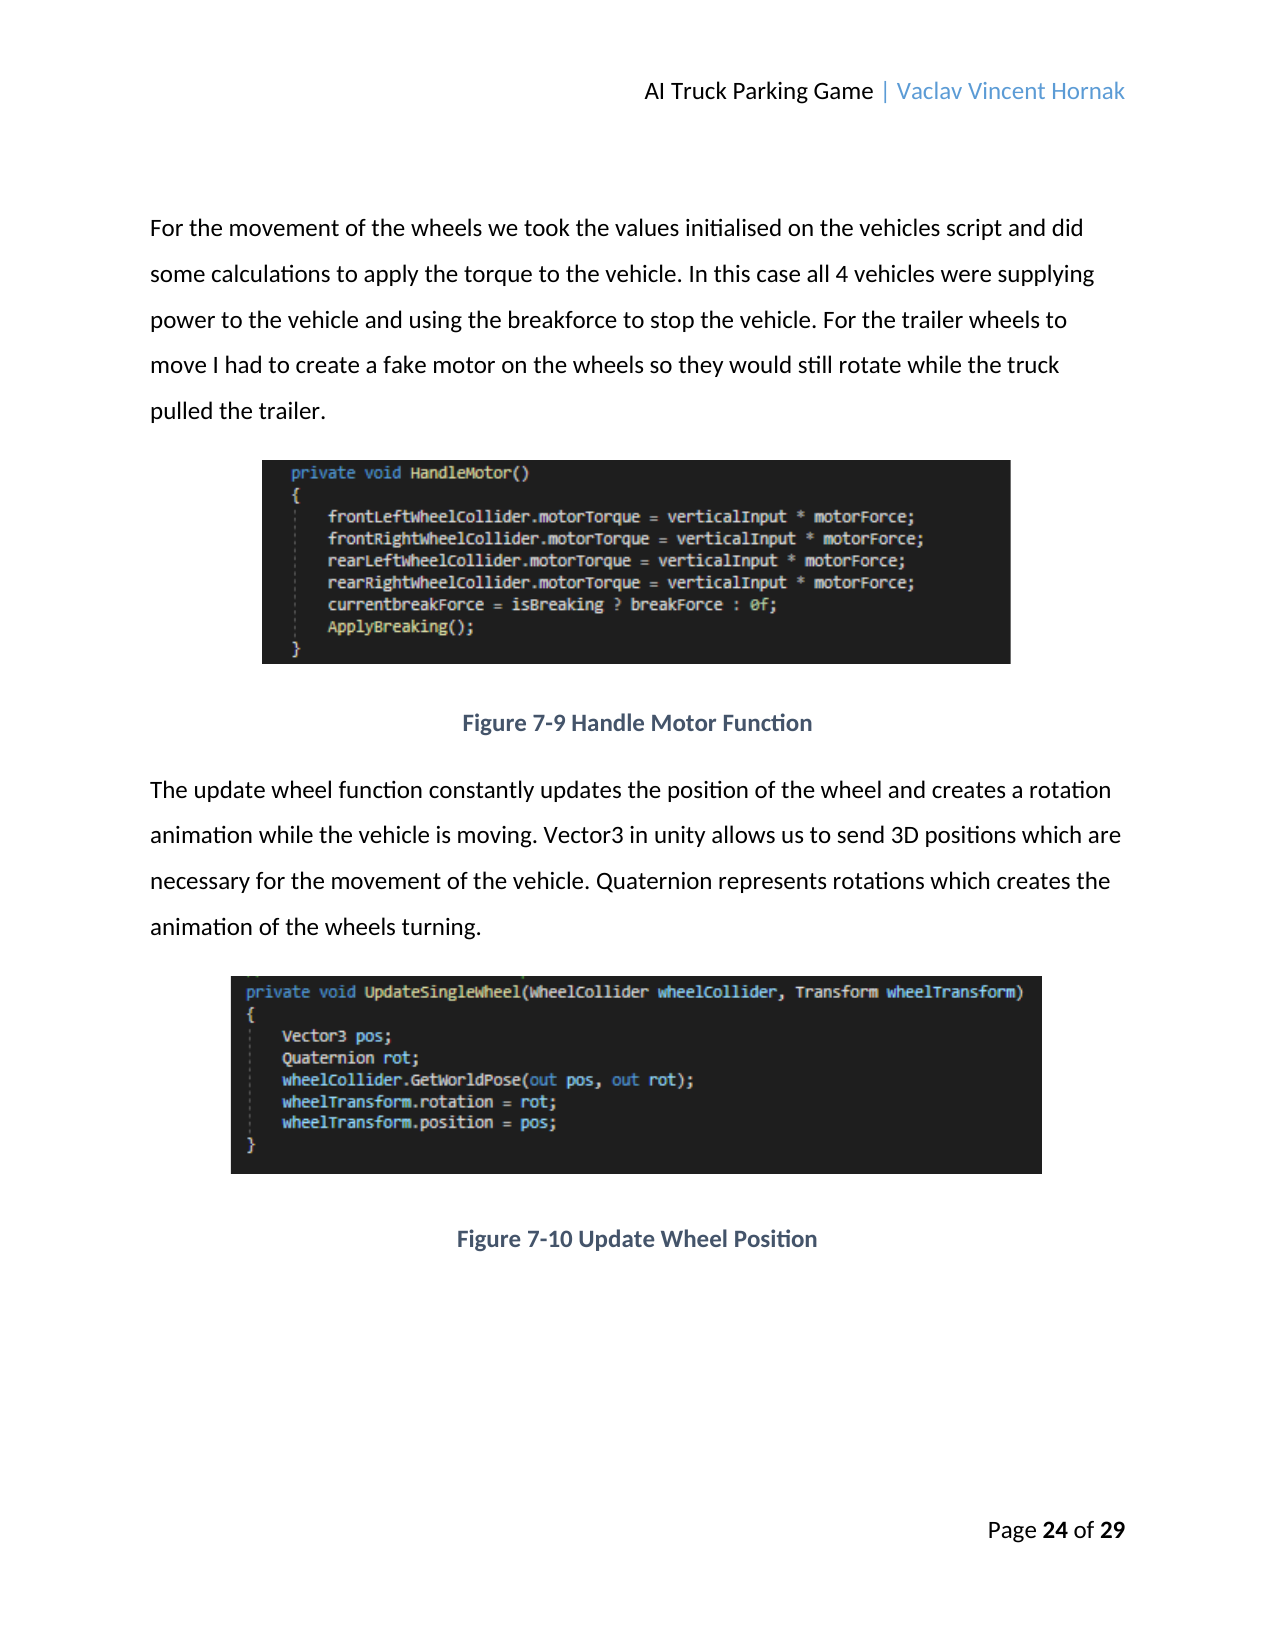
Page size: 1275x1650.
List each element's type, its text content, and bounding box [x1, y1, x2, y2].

text For the movement of the wheels we took the values initialised on the vehicles script and did some calculations to apply the torque to the vehicle. In this case all 4 vehicles were supplying power to the vehicle and using the breakforce to stop the vehicle. For the trailer wheels to move I had to create a fake motor on the wheels so they would still rotate while the truck pulled the trailer. [150, 212, 1125, 426]
text The update wheel function constantly updates the position of the wheel and creates a rotation animation while the vehicle is moving. Vector3 in unity allows us to send 3D positions which are necessary for the movement of the vehicle. Quaternion represents rotations which creates the animation of the wheels turning. [150, 774, 1125, 942]
picture [229, 976, 1041, 1173]
text Figure 7-10 Update Wheel Position [150, 1223, 1125, 1253]
picture [260, 460, 1010, 662]
text Figure 7-9 Handle Motor Function [150, 707, 1125, 738]
